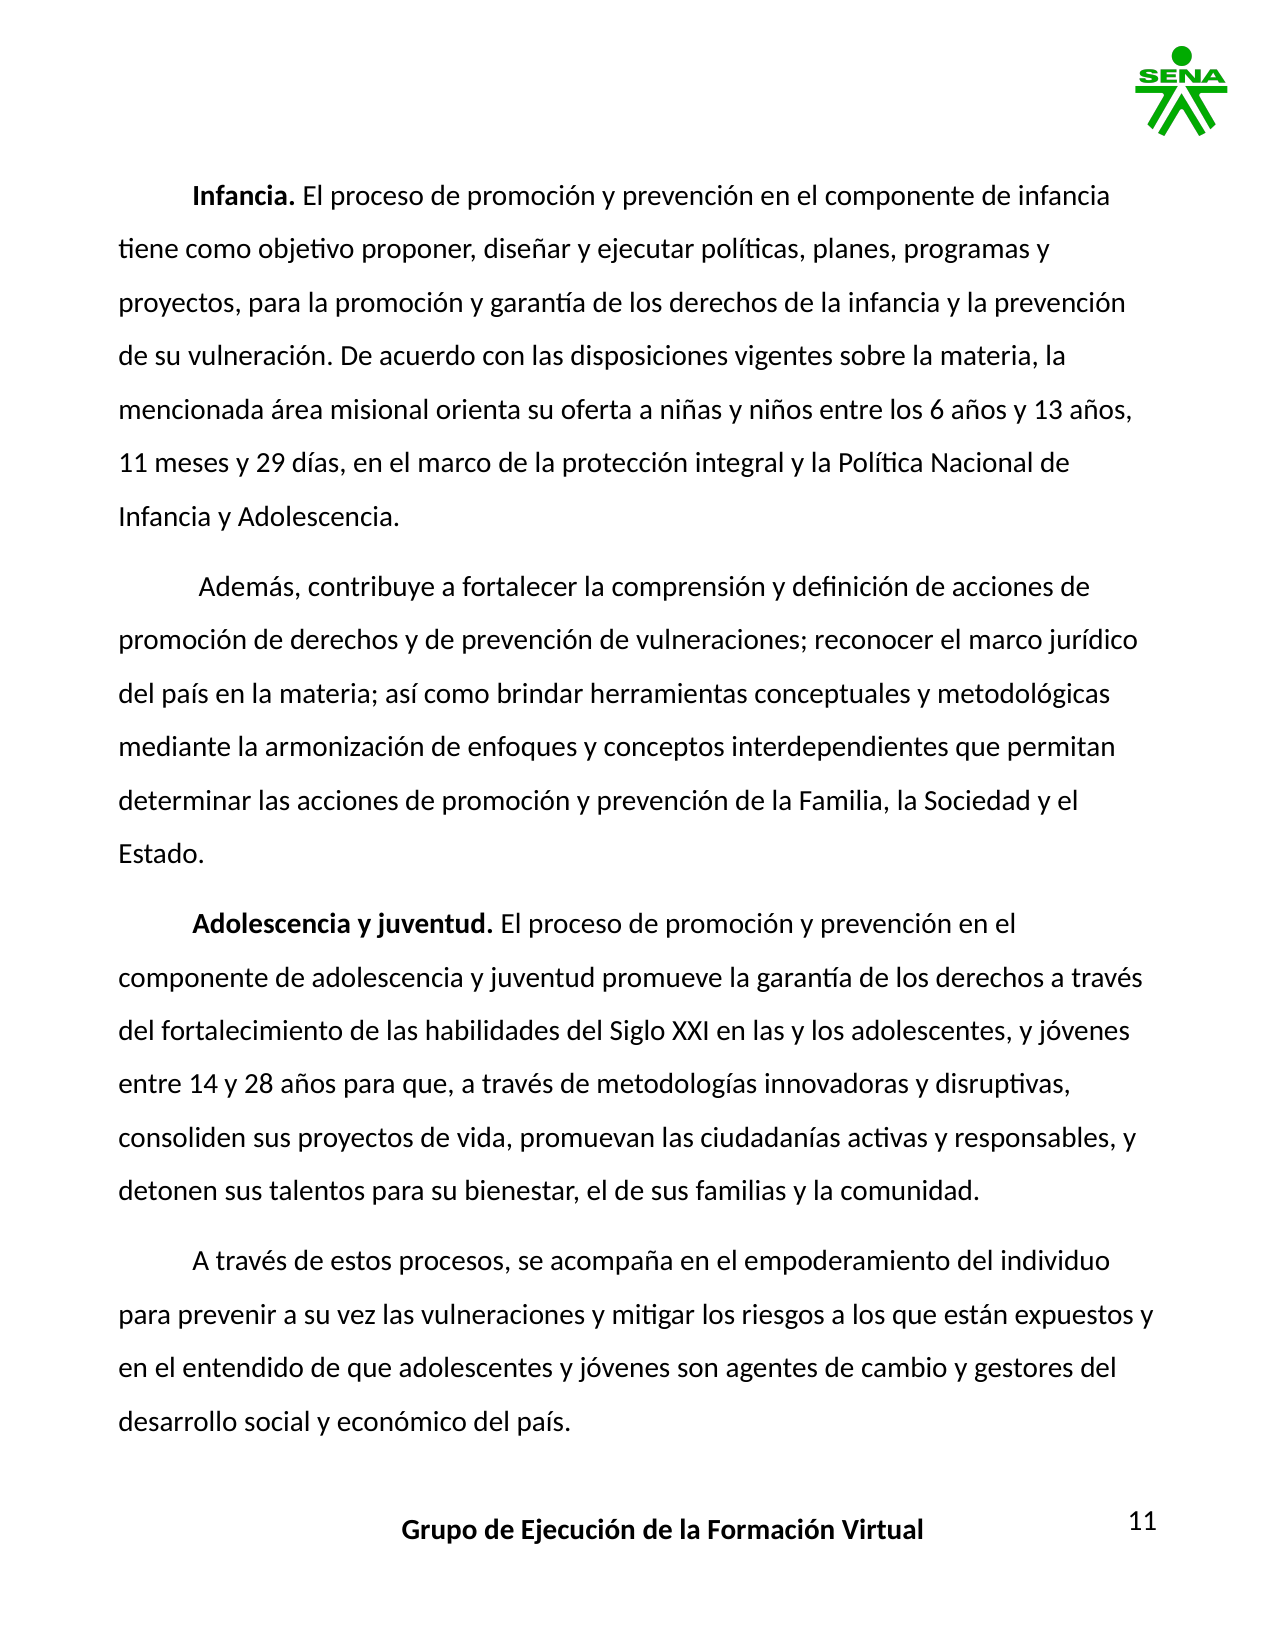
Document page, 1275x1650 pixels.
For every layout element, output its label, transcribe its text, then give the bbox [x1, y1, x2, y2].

text Infancia. El proceso de promoción y prevención en el componente de infancia tiene como objetivo proponer, diseñar y ejecutar políticas, planes, programas y proyectos, para la promoción y garantía de los derechos de la infancia y la prevención de su vulneración. De acuerdo con las disposiciones vigentes sobre la materia, la mencionada área misional orienta su oferta a niñas y niños entre los 6 años y 13 años, 11 meses y 29 días, en el marco de la protección integral y la Política Nacional de Infancia y Adolescencia. [118, 177, 1157, 533]
text Adolescencia y juventud. El proceso de promoción y prevención en el componente de adolescencia y juventud promueve la garantía de los derechos a través del fortalecimiento de las habilidades del Siglo XXI en las y los adolescentes, y jóvenes entre 14 y 28 años para que, a través de metodologías innovadoras y disruptivas, consoliden sus proyectos de vida, promuevan las ciudadanías activas y responsables, y detonen sus talentos para su bienestar, el de sus familias y la comunidad. [118, 905, 1157, 1208]
text A través de estos procesos, se acompaña en el empoderamiento del individuo para prevenir a su vez las vulneraciones y mitigar los riesgos a los que están expuestos y en el entendido de que adolescentes y jóvenes son agentes de cambio y gestores del desarrollo social y económico del país. [118, 1242, 1157, 1438]
picture [1135, 46, 1228, 136]
text Además, contribuye a fortalecer la comprensión y definición de acciones de promoción de derechos y de prevención de vulneraciones; reconocer el marco jurídico del país en la materia; así como brindar herramientas conceptuales y metodológicas mediante la armonización de enfoques y conceptos interdependientes que permitan determinar las acciones de promoción y prevención de la Familia, la Sociedad y el Estado. [118, 568, 1157, 871]
